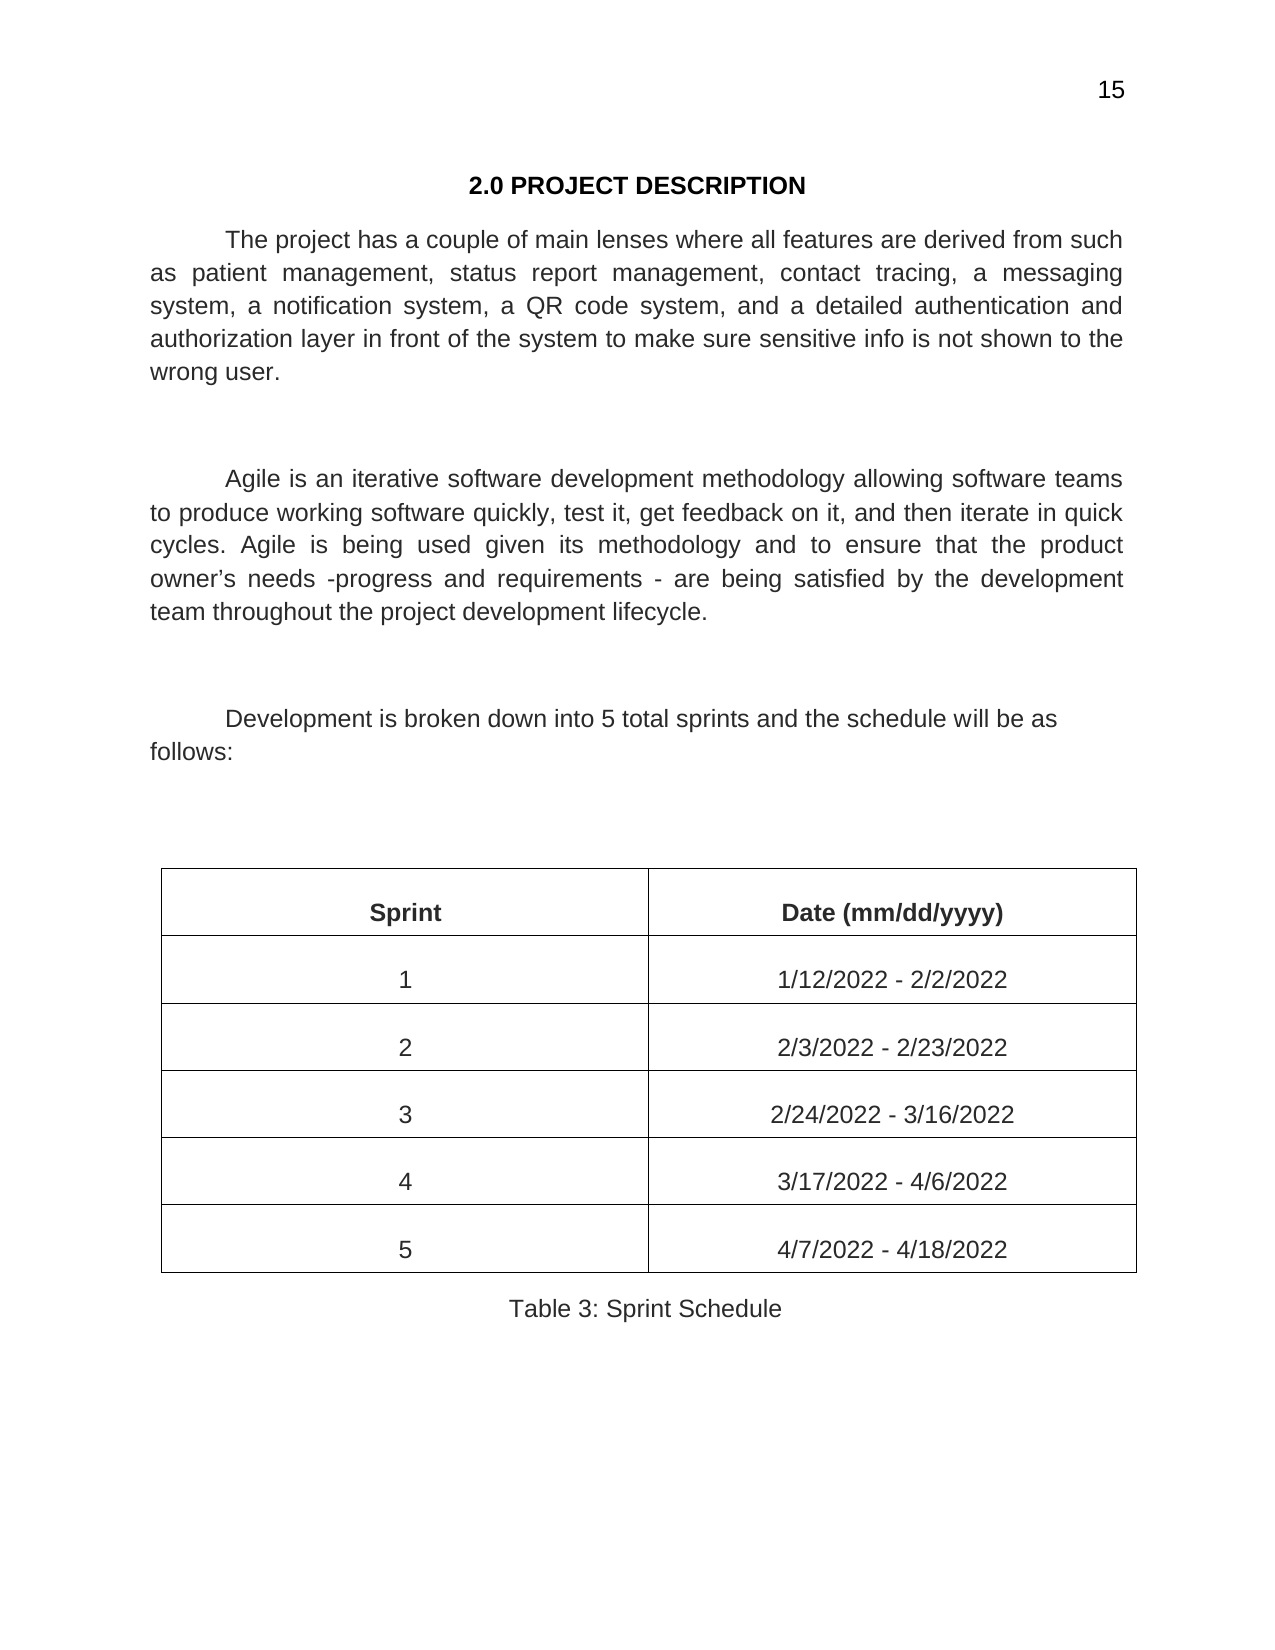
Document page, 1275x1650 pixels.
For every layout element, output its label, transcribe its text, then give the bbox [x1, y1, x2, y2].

text Agile is an iterative software development methodology allowing software teams to produce working software quickly, test it, get feedback on it, and then iterate in quick cycles. Agile is being used given its methodology and to ensure that the product owner’s needs -progress and requirements - are being satisfied by the development team throughout the project development lifecycle. [150, 464, 1125, 625]
text The project has a couple of main lenses where all features are derived from such as patient management, status report management, contact tracing, a messaging system, a notification system, a QR code system, and a detailed authentication and authorization layer in front of the system to make sure sensitive info is not shown to the wrong user. [150, 225, 1125, 386]
table_cell Table 3: Sprint Schedule [148, 1283, 1143, 1333]
text Development is broken down into 5 total sprints and the schedule will be as follows: [150, 704, 1125, 766]
table_header [148, 787, 1143, 1283]
subtitle 2.0 PROJECT DESCRIPTION [150, 171, 1125, 199]
